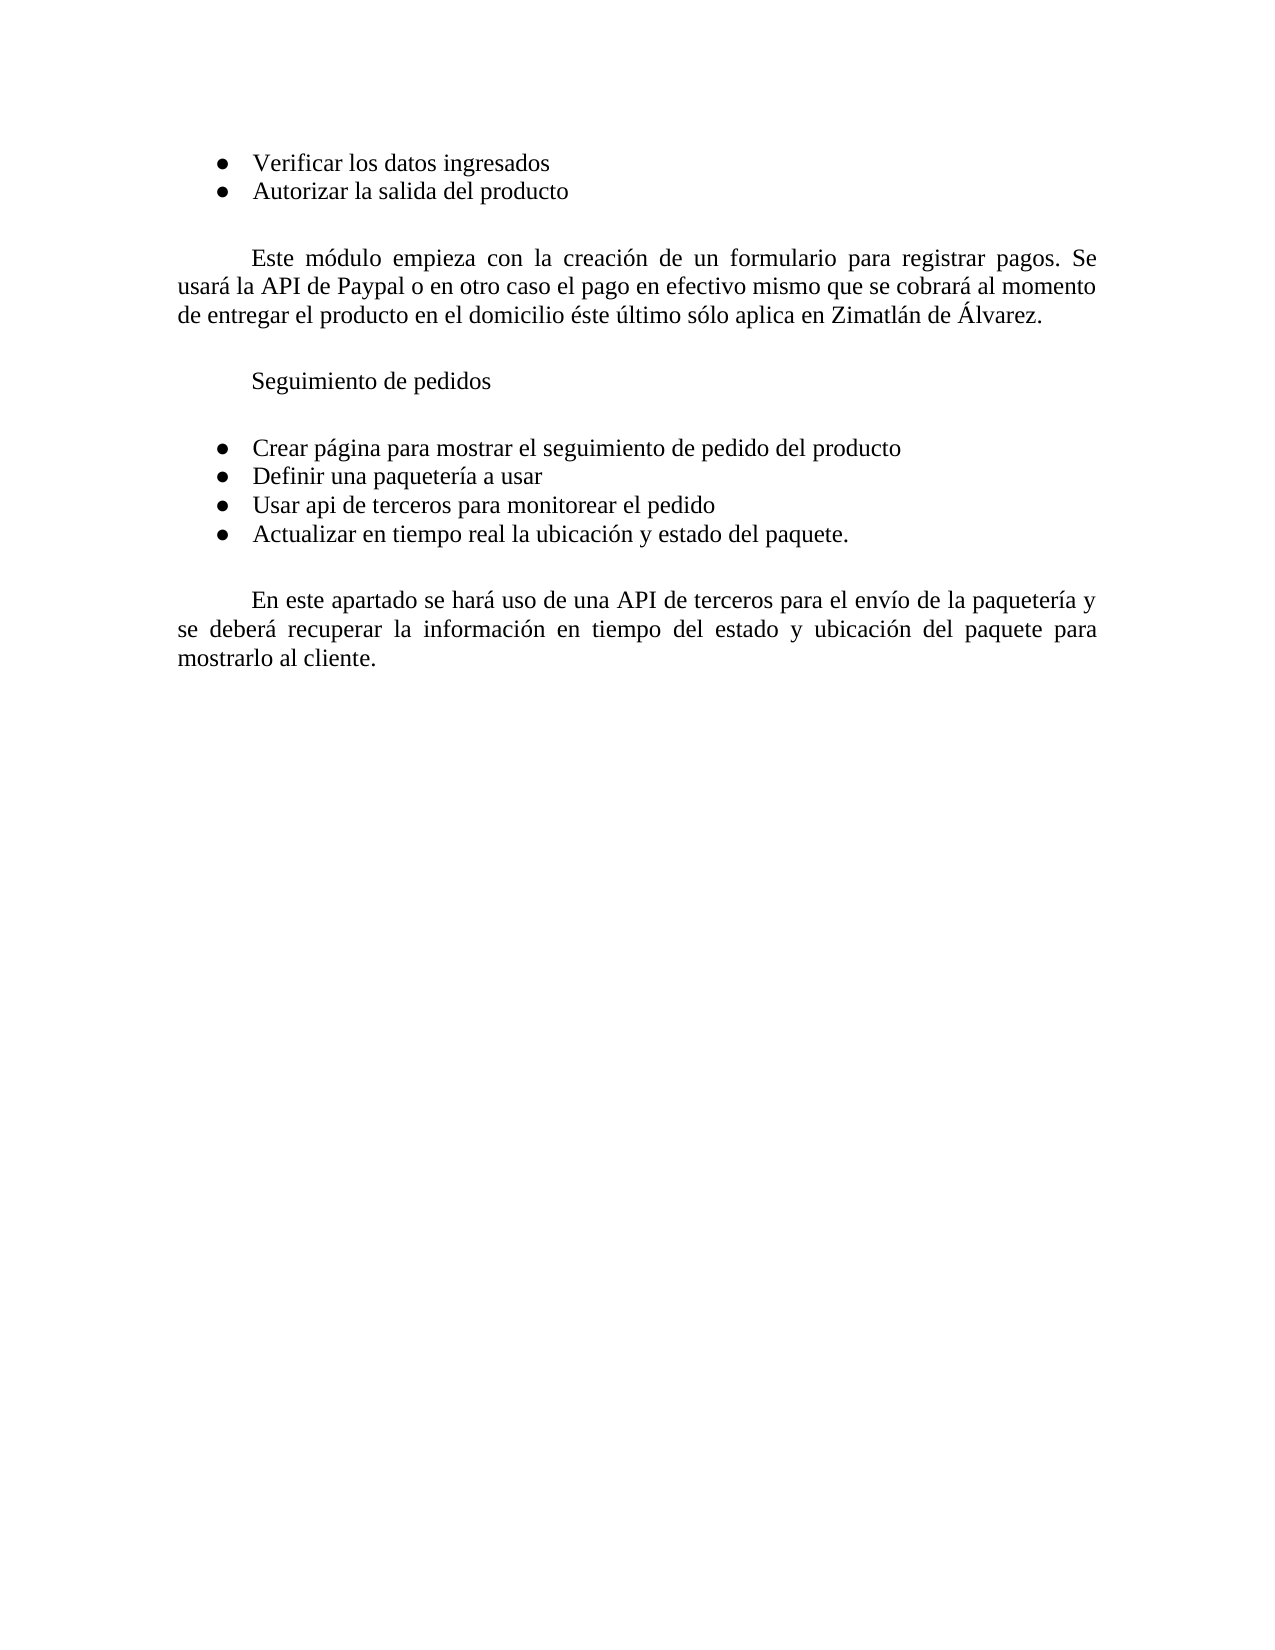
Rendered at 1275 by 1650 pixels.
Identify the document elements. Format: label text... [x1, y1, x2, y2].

list Crear página para mostrar el seguimiento de pedido del producto [215, 433, 1098, 461]
text En este apartado se hará uso de una API de terceros para el envío de la paquetería y se deberá recuperar la información en tiempo del estado y ubicación del paquete para mostrarlo al cliente. [177, 585, 1098, 671]
list Autorizar la salida del producto [215, 176, 1098, 205]
text Este módulo empieza con la creación de un formulario para registrar pagos. Se usará la API de Paypal o en otro caso el pago en efectivo mismo que se cobrará al momento de entregar el producto en el domicilio éste último sólo aplica en Zimatlán de Álvarez. [177, 243, 1098, 329]
list Verificar los datos ingresados [215, 148, 1098, 176]
list Usar api de terceros para monitorear el pedido [215, 490, 1098, 519]
list Definir una paquetería a usar [215, 461, 1098, 490]
list Actualizar en tiempo real la ubicación y estado del paquete. [215, 519, 1098, 548]
text Seguimiento de pedidos [177, 366, 1098, 395]
